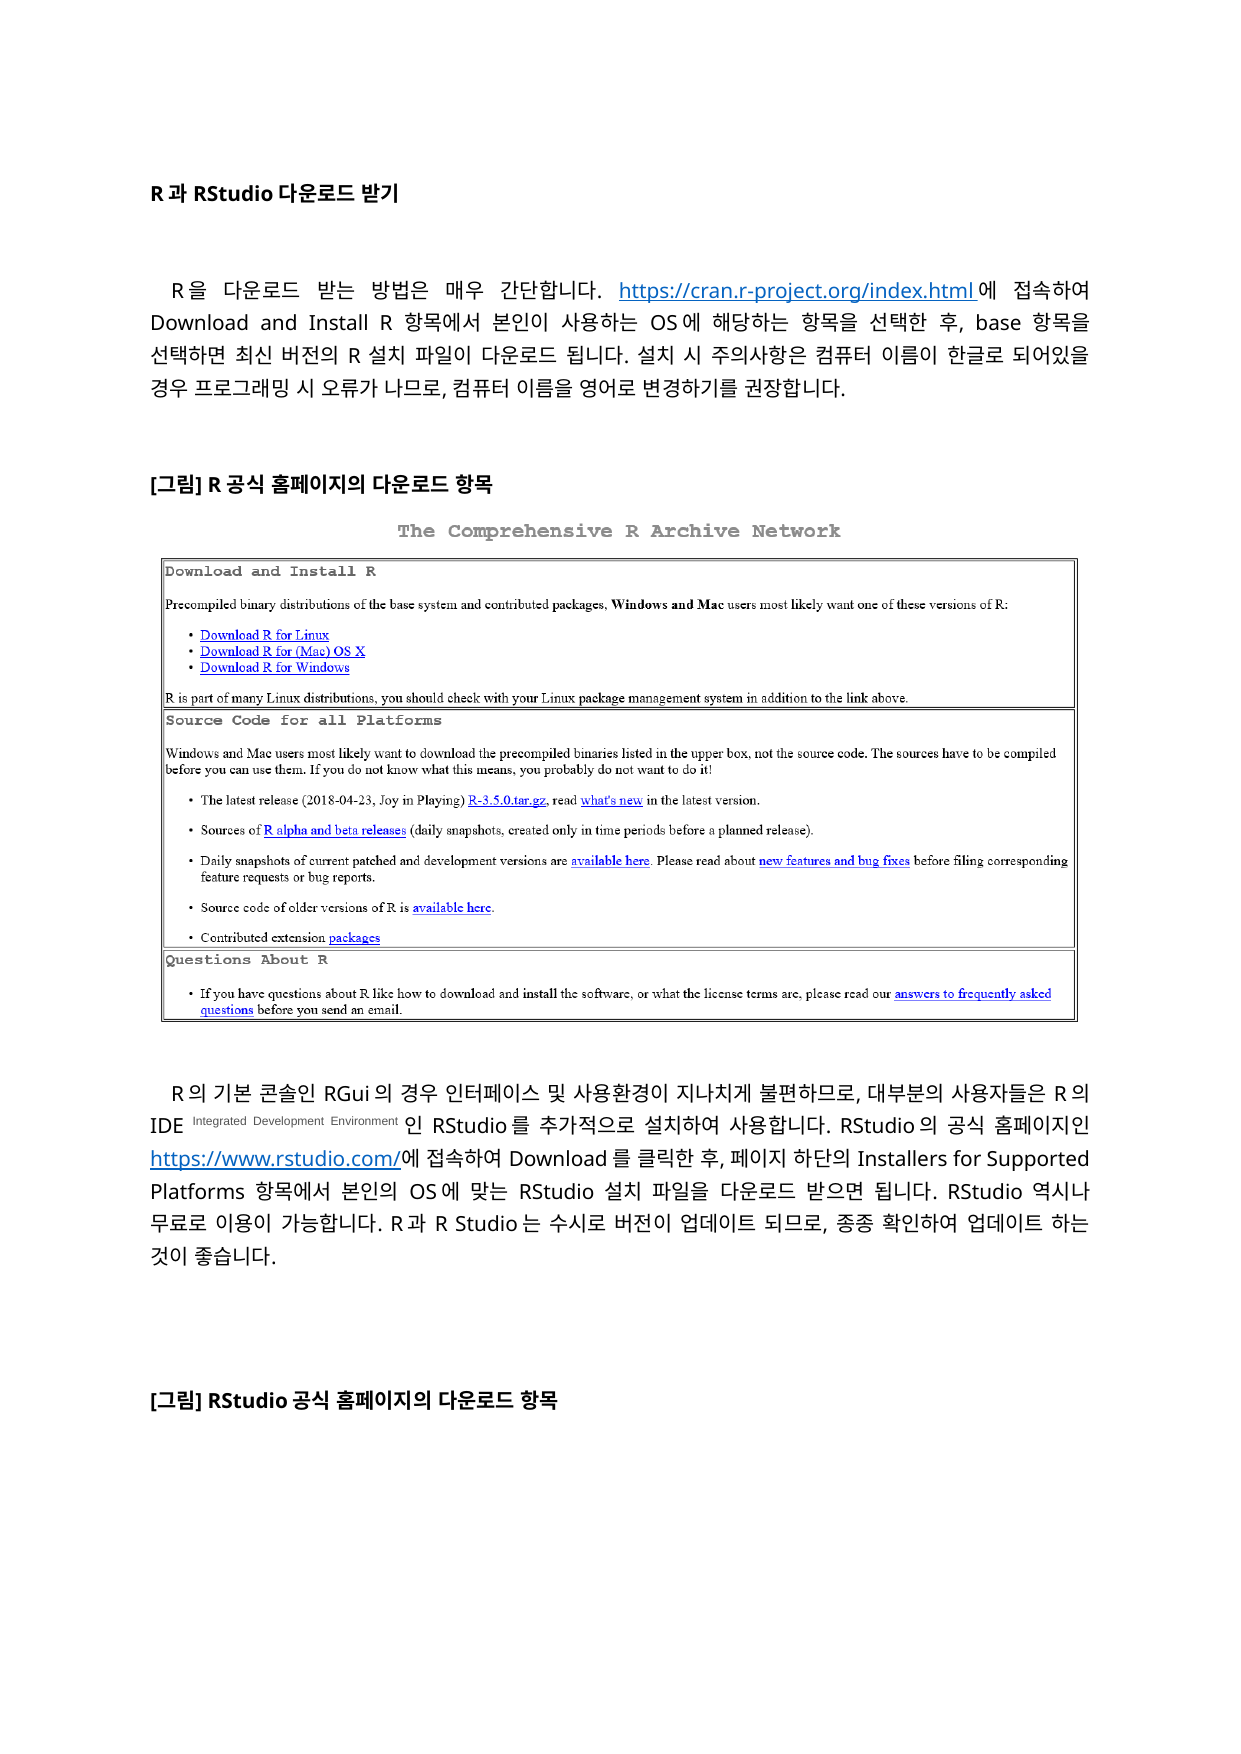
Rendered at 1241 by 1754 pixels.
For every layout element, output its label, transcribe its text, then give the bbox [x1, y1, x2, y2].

text [그림] RStudio공식 홈페이지의 다운로드 항목 [150, 1384, 1090, 1414]
text R의 기본 콘솔인 RGui의 경우 인터페이스 및 사용환경이 지나치게 불편하므로, 대부분의 사용자들은 R의 IDE Integrated Development Environment 인 RStudio를 추가적으로 설치하여 사용합니다. RStudio의 공식 홈페이지인 https://www.rstudio.com/에 접속하여 Download를 클릭한 후, 페이지 하단의 Installers for Supported Platforms 항목에서 본인의 OS에 맞는 RStudio 설치 파일을 다운로드 받으면 됩니다. RStudio 역시나 무료로 이용이 가능합니다. R과 R Studio는 수시로 버전이 업데이트 되므로, 종종 확인하여 업데이트 하는 것이 좋습니다. [150, 1077, 1090, 1271]
text R과 RStudio 다운로드 받기 [150, 177, 1090, 207]
text R을 다운로드 받는 방법은 매우 간단합니다. https://cran.r-project.org/index.html에 접속하여 Download and Install R 항목에서 본인이 사용하는 OS에 해당하는 항목을 선택한 후, base 항목을 선택하면 최신 버전의 R 설치 파일이 다운로드 됩니다. 설치 시 주의사항은 컴퓨터 이름이 한글로 되어있을 경우 프로그래밍 시 오류가 나므로, 컴퓨터 이름을 영어로 변경하기를 권장합니다. [150, 274, 1090, 402]
picture [150, 518, 1090, 1030]
text [그림] R 공식 홈페이지의 다운로드 항목 [150, 469, 1090, 499]
